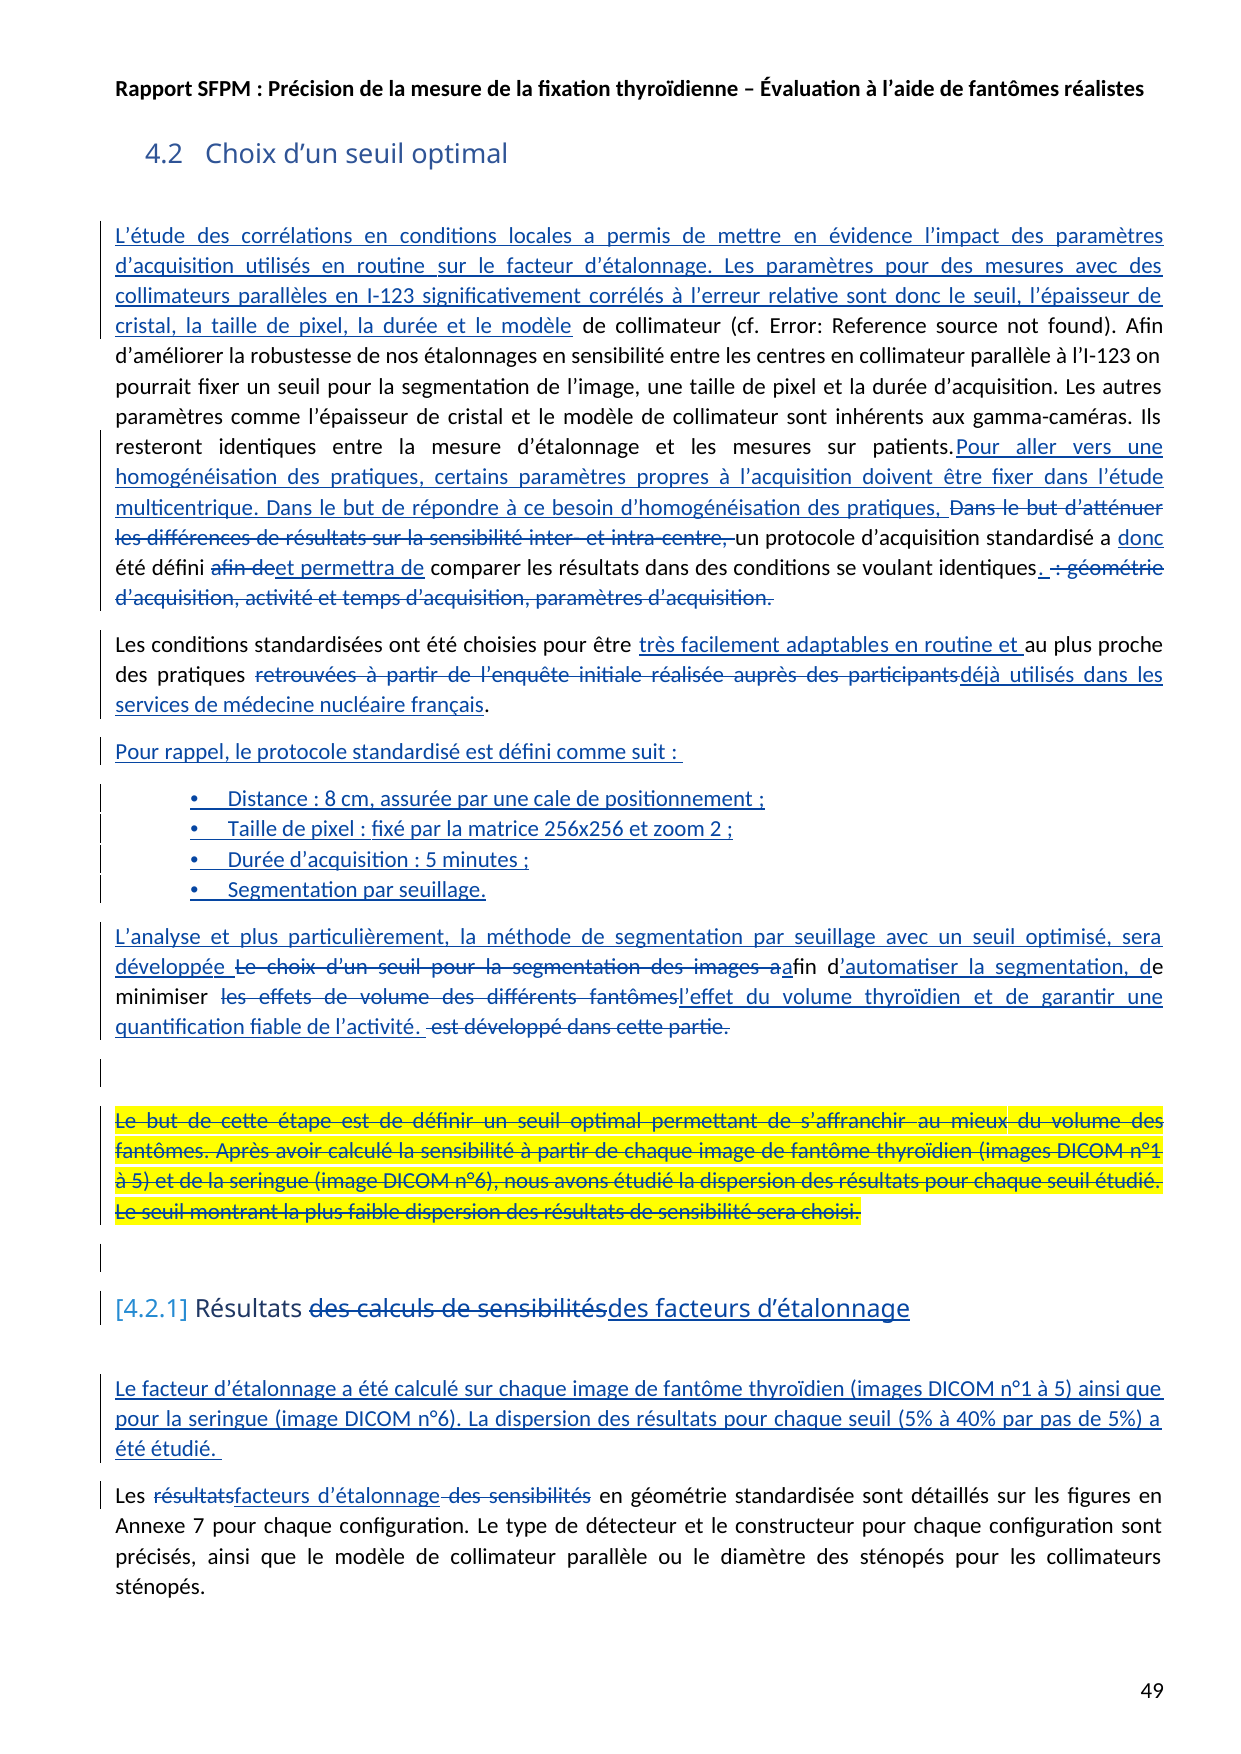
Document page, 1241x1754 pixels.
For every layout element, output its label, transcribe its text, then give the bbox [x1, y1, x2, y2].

text un protocole d’acquisition standardisé a été défini comparer les résultats dans des conditions se voulant identiques [115, 221, 1163, 245]
text un protocole d’acquisition standardisé a été défini comparer les résultats dans des conditions se voulant identiques [115, 246, 1163, 275]
subtitle Résultats [115, 1291, 1163, 1324]
text Les conditions standardisées ont été choisies pour être au plus proche des pratiques . [115, 630, 1163, 718]
text fin de minimiser [115, 922, 1163, 946]
text un protocole d’acquisition standardisé a été défini comparer les résultats dans des conditions se voulant identiques [115, 276, 1163, 305]
subtitle Choix d’un seuil optimal [145, 134, 1163, 171]
text Les en géométrie standardisée sont détaillés sur les figures en Annexe 7 pour chaque configuration. Le type de détecteur et le constructeur pour chaque configuration sont précisés, ainsi que le modèle de collimateur parallèle ou le diamètre des sténopés pour les collimateurs sténopés. [115, 1481, 1163, 1600]
text fin de minimiser [115, 947, 1163, 1040]
text un protocole d’acquisition standardisé a été défini comparer les résultats dans des conditions se voulant identiques [115, 307, 1163, 487]
text un protocole d’acquisition standardisé a été défini comparer les résultats dans des conditions se voulant identiques [115, 488, 1163, 611]
